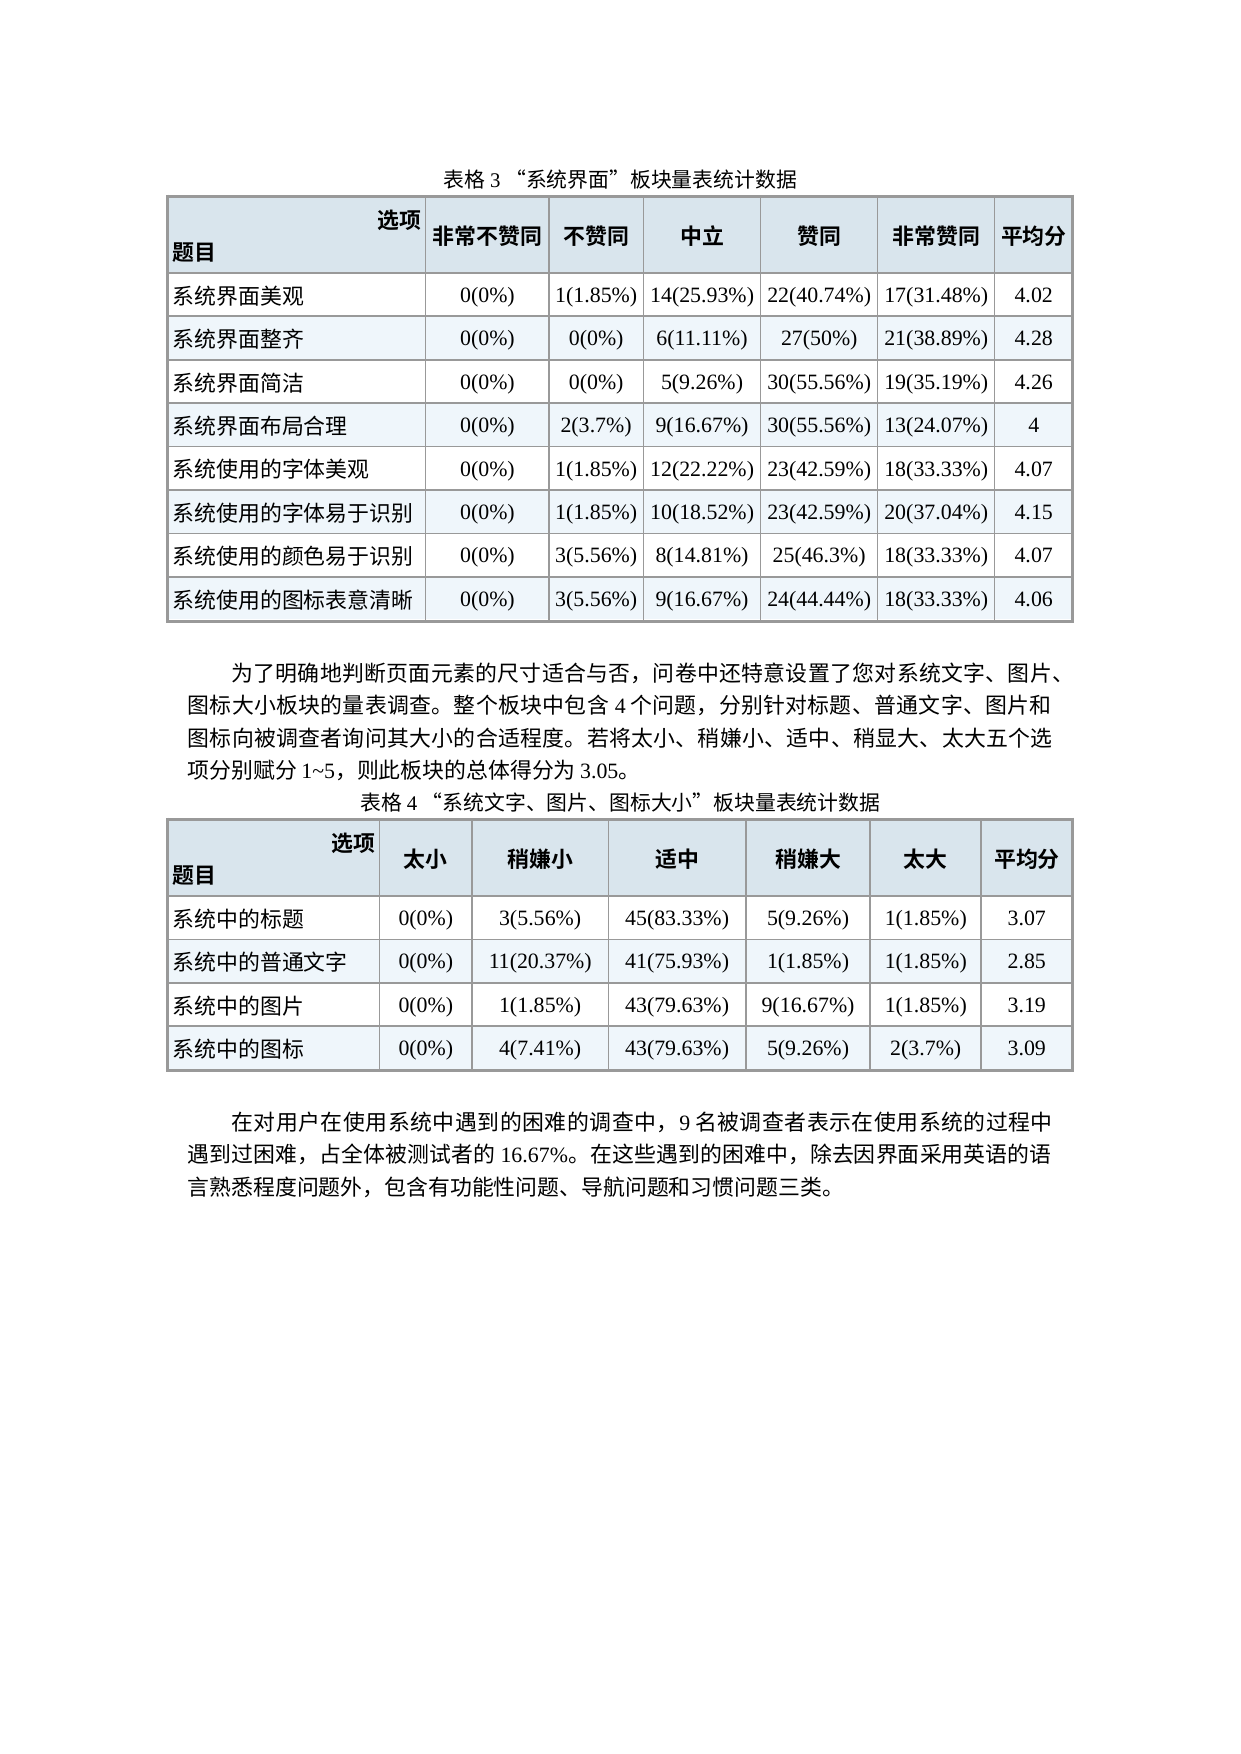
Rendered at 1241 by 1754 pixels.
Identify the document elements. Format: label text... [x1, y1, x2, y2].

table_cell 23(42.59%) [761, 447, 877, 489]
table_cell 0(0%) [550, 317, 643, 359]
table_cell 43(79.63%) [609, 1027, 745, 1069]
table_cell 41(75.93%) [609, 940, 745, 982]
table_cell 18(33.33%) [878, 578, 994, 619]
table_cell 0(0%) [380, 897, 471, 938]
table_cell 1(1.85%) [550, 447, 643, 489]
table_cell 2.85 [982, 940, 1071, 982]
table_cell 9(16.67%) [747, 984, 869, 1025]
table_cell 24(44.44%) [761, 578, 877, 619]
table_header 非常不赞同 [426, 198, 548, 272]
table_cell 3.09 [982, 1027, 1071, 1069]
table_cell 1(1.85%) [550, 491, 643, 533]
table_cell 0(0%) [426, 404, 548, 446]
table_cell 1(1.85%) [871, 940, 980, 982]
table_header 赞同 [761, 198, 877, 272]
table_cell 系统界面整齐 [169, 317, 425, 359]
table_cell 系统中的普通文字 [169, 940, 379, 982]
table_cell 3.19 [982, 984, 1071, 1025]
table_cell 18(33.33%) [878, 447, 994, 489]
table_cell 21(38.89%) [878, 317, 994, 359]
table_cell 11(20.37%) [473, 940, 608, 982]
table_cell 14(25.93%) [644, 274, 760, 315]
table_header 稍嫌大 [747, 821, 869, 895]
table_cell 0(0%) [426, 578, 548, 619]
table_header 不赞同 [550, 198, 643, 272]
table_cell 3(5.56%) [473, 897, 608, 938]
table_cell 18(33.33%) [878, 534, 994, 576]
table_cell 4(7.41%) [473, 1027, 608, 1069]
table_header 太大 [871, 821, 980, 895]
table_cell 1(1.85%) [550, 274, 643, 315]
table_cell 6(11.11%) [644, 317, 760, 359]
table_cell 10(18.52%) [644, 491, 760, 533]
table_cell 13(24.07%) [878, 404, 994, 446]
table_cell 3.07 [982, 897, 1071, 938]
table_cell 17(31.48%) [878, 274, 994, 315]
table_cell 25(46.3%) [761, 534, 877, 576]
table_cell 系统使用的字体美观 [169, 447, 425, 489]
table_cell 4.07 [995, 534, 1071, 576]
table_cell 0(0%) [550, 361, 643, 402]
text 为了明确地判断页面元素的尺寸适合与否，问卷中还特意设置了您对系统文字、图片、图标大小板块的量表调查。整个板块中包含4个问题，分别针对标题、普通文字、图片和图标向被调查者询问其大小的合适程度。若将太小、稍嫌小、适中、稍显大、太大五个选项分别赋分1~5，则此板块的总体得分为3.05。 [187, 655, 1053, 785]
table_header 平均分 [982, 821, 1071, 895]
table_cell 9(16.67%) [644, 578, 760, 619]
table_cell 5(9.26%) [747, 1027, 869, 1069]
table_cell 9(16.67%) [644, 404, 760, 446]
table_cell 4.06 [995, 578, 1071, 619]
table_cell 3(5.56%) [550, 534, 643, 576]
table_cell 4.26 [995, 361, 1071, 402]
table_cell 系统界面美观 [169, 274, 425, 315]
table_cell 27(50%) [761, 317, 877, 359]
table_header 适中 [609, 821, 745, 895]
table_cell 系统使用的字体易于识别 [169, 491, 425, 533]
table_cell 0(0%) [426, 491, 548, 533]
table_cell 4.02 [995, 274, 1071, 315]
table_header 选项 题目 [169, 198, 425, 272]
table_cell 22(40.74%) [761, 274, 877, 315]
table_cell 1(1.85%) [473, 984, 608, 1025]
table_cell 5(9.26%) [747, 897, 869, 938]
table_cell 2(3.7%) [871, 1027, 980, 1069]
table_header 稍嫌小 [473, 821, 608, 895]
table_cell 系统使用的颜色易于识别 [169, 534, 425, 576]
table_cell 30(55.56%) [761, 404, 877, 446]
table_cell 5(9.26%) [644, 361, 760, 402]
table_cell 系统界面布局合理 [169, 404, 425, 446]
table_cell 8(14.81%) [644, 534, 760, 576]
table_cell 4.28 [995, 317, 1071, 359]
table_header 选项 题目 [169, 821, 379, 895]
table_cell 系统中的标题 [169, 897, 379, 938]
table_cell 12(22.22%) [644, 447, 760, 489]
table_header 太小 [380, 821, 471, 895]
table_cell 45(83.33%) [609, 897, 745, 938]
table_header 中立 [644, 198, 760, 272]
table_cell 4.07 [995, 447, 1071, 489]
table_cell 23(42.59%) [761, 491, 877, 533]
table_cell 0(0%) [380, 984, 471, 1025]
table_cell 0(0%) [380, 940, 471, 982]
table_cell 0(0%) [426, 534, 548, 576]
table_cell 43(79.63%) [609, 984, 745, 1025]
table_cell 4 [995, 404, 1071, 446]
table_cell 3(5.56%) [550, 578, 643, 619]
text 表格 4 “系统文字、图片、图标大小”板块量表统计数据 [187, 785, 1053, 818]
table_cell 系统中的图标 [169, 1027, 379, 1069]
table_cell 系统使用的图标表意清晰 [169, 578, 425, 619]
table_cell 4.15 [995, 491, 1071, 533]
table_cell 0(0%) [380, 1027, 471, 1069]
table_cell 20(37.04%) [878, 491, 994, 533]
table_cell 1(1.85%) [747, 940, 869, 982]
table_cell 系统中的图片 [169, 984, 379, 1025]
table_cell 0(0%) [426, 447, 548, 489]
table_cell 系统界面简洁 [169, 361, 425, 402]
table_cell 1(1.85%) [871, 984, 980, 1025]
table_cell 2(3.7%) [550, 404, 643, 446]
text 表格 3 “系统界面”板块量表统计数据 [187, 162, 1053, 194]
table_cell 30(55.56%) [761, 361, 877, 402]
table_cell 1(1.85%) [871, 897, 980, 938]
text 在对用户在使用系统中遇到的困难的调查中，9名被调查者表示在使用系统的过程中遇到过困难，占全体被测试者的16.67%。在这些遇到的困难中，除去因界面采用英语的语言熟悉程度问题外，包含有功能性问题、导航问题和习惯问题三类。 [187, 1104, 1053, 1202]
table_header 平均分 [995, 198, 1071, 272]
table_header 非常赞同 [878, 198, 994, 272]
table_cell 0(0%) [426, 361, 548, 402]
table_cell 19(35.19%) [878, 361, 994, 402]
table_cell 0(0%) [426, 317, 548, 359]
table_cell 0(0%) [426, 274, 548, 315]
